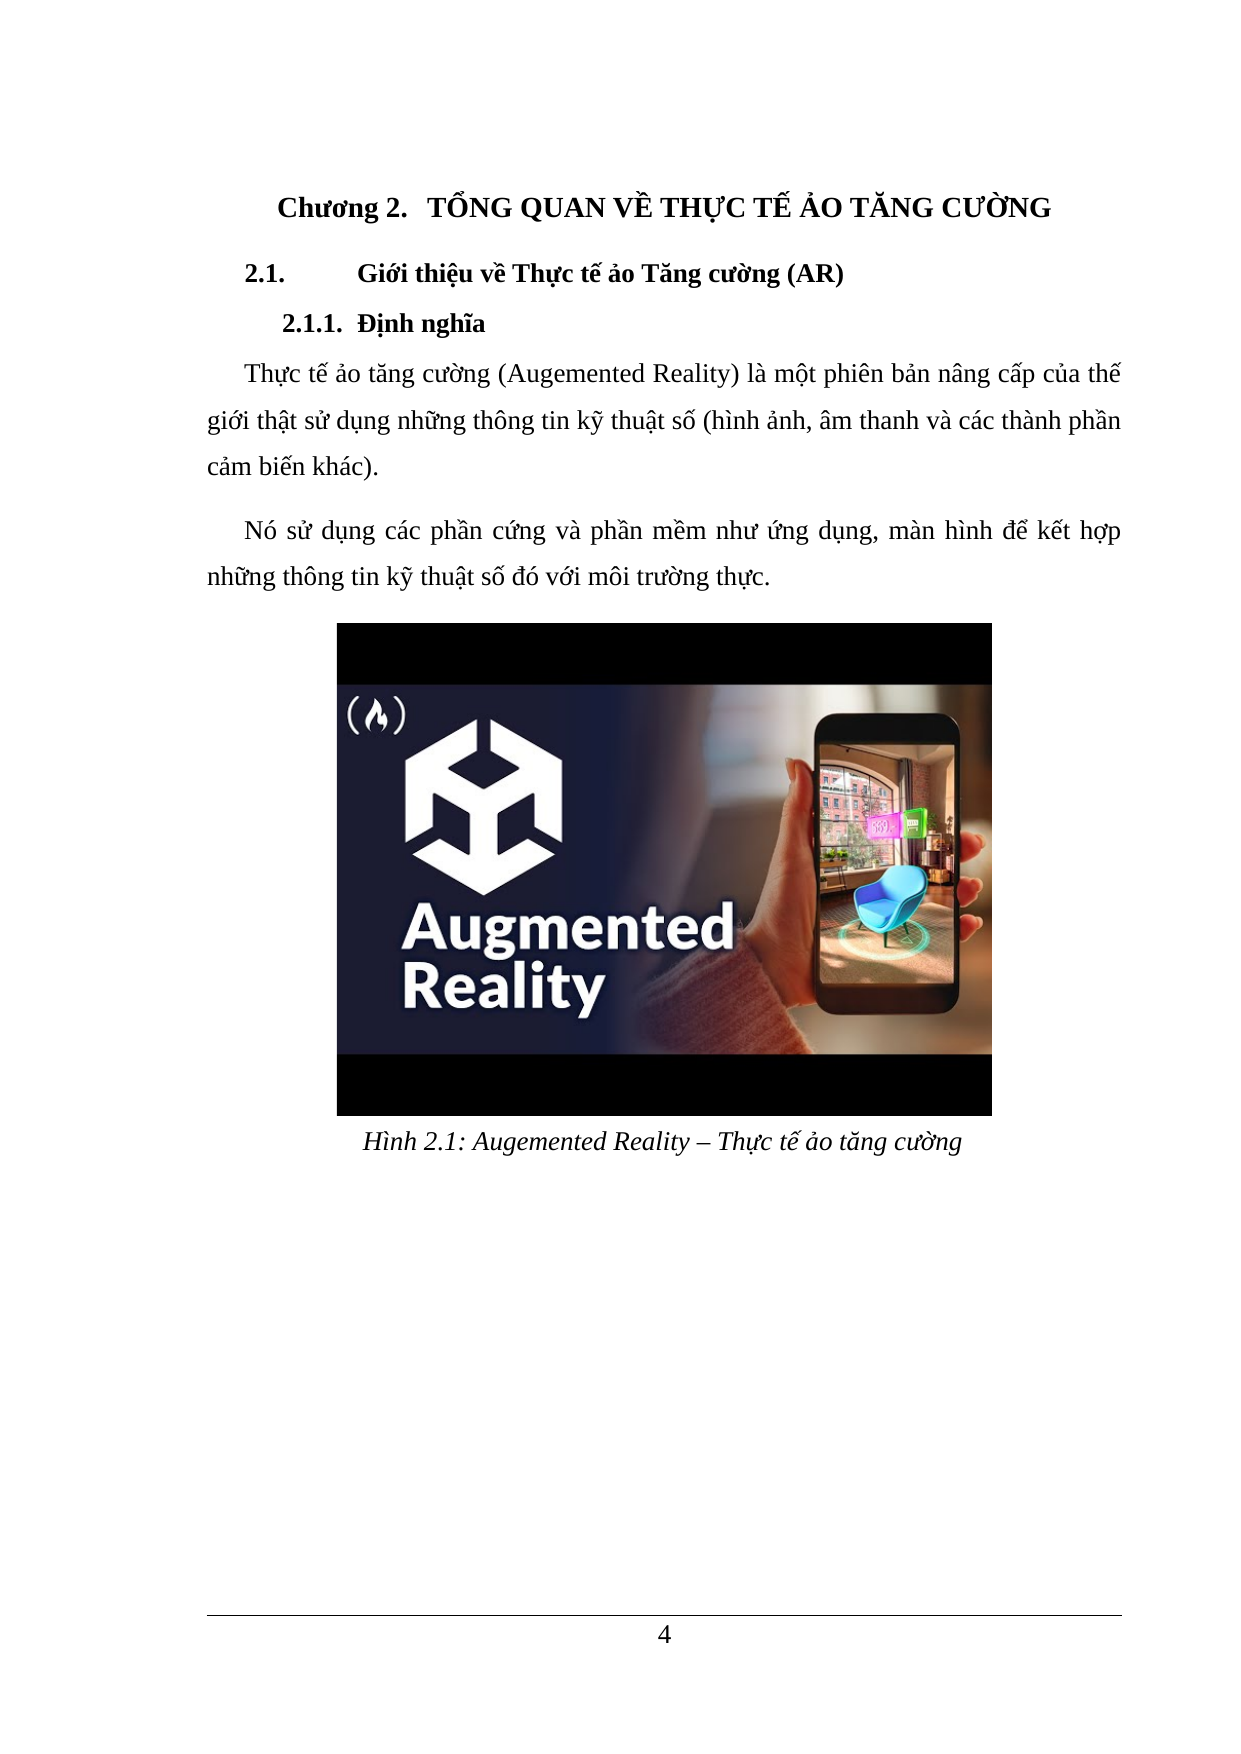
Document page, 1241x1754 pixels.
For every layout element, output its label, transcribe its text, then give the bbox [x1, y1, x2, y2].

text Thực tế ảo tăng cường (Augemented Reality) là một phiên bản nâng cấp của thế giới thật sử dụng những thông tin kỹ thuật số (hình ảnh, âm thanh và các thành phần cảm biến khác). [207, 357, 1122, 482]
subtitle TỔNG QUAN VỀ THỰC TẾ ẢO TĂNG CƯỜNG [207, 190, 1122, 223]
subtitle Định nghĩa [282, 307, 1122, 338]
subtitle Giới thiệu về Thực tế ảo Tăng cường (AR) [244, 257, 1122, 288]
picture [336, 623, 992, 1116]
text Nó sử dụng các phần cứng và phần mềm như ứng dụng, màn hình để kết hợp những thông tin kỹ thuật số đó với môi trường thực. [207, 514, 1122, 592]
